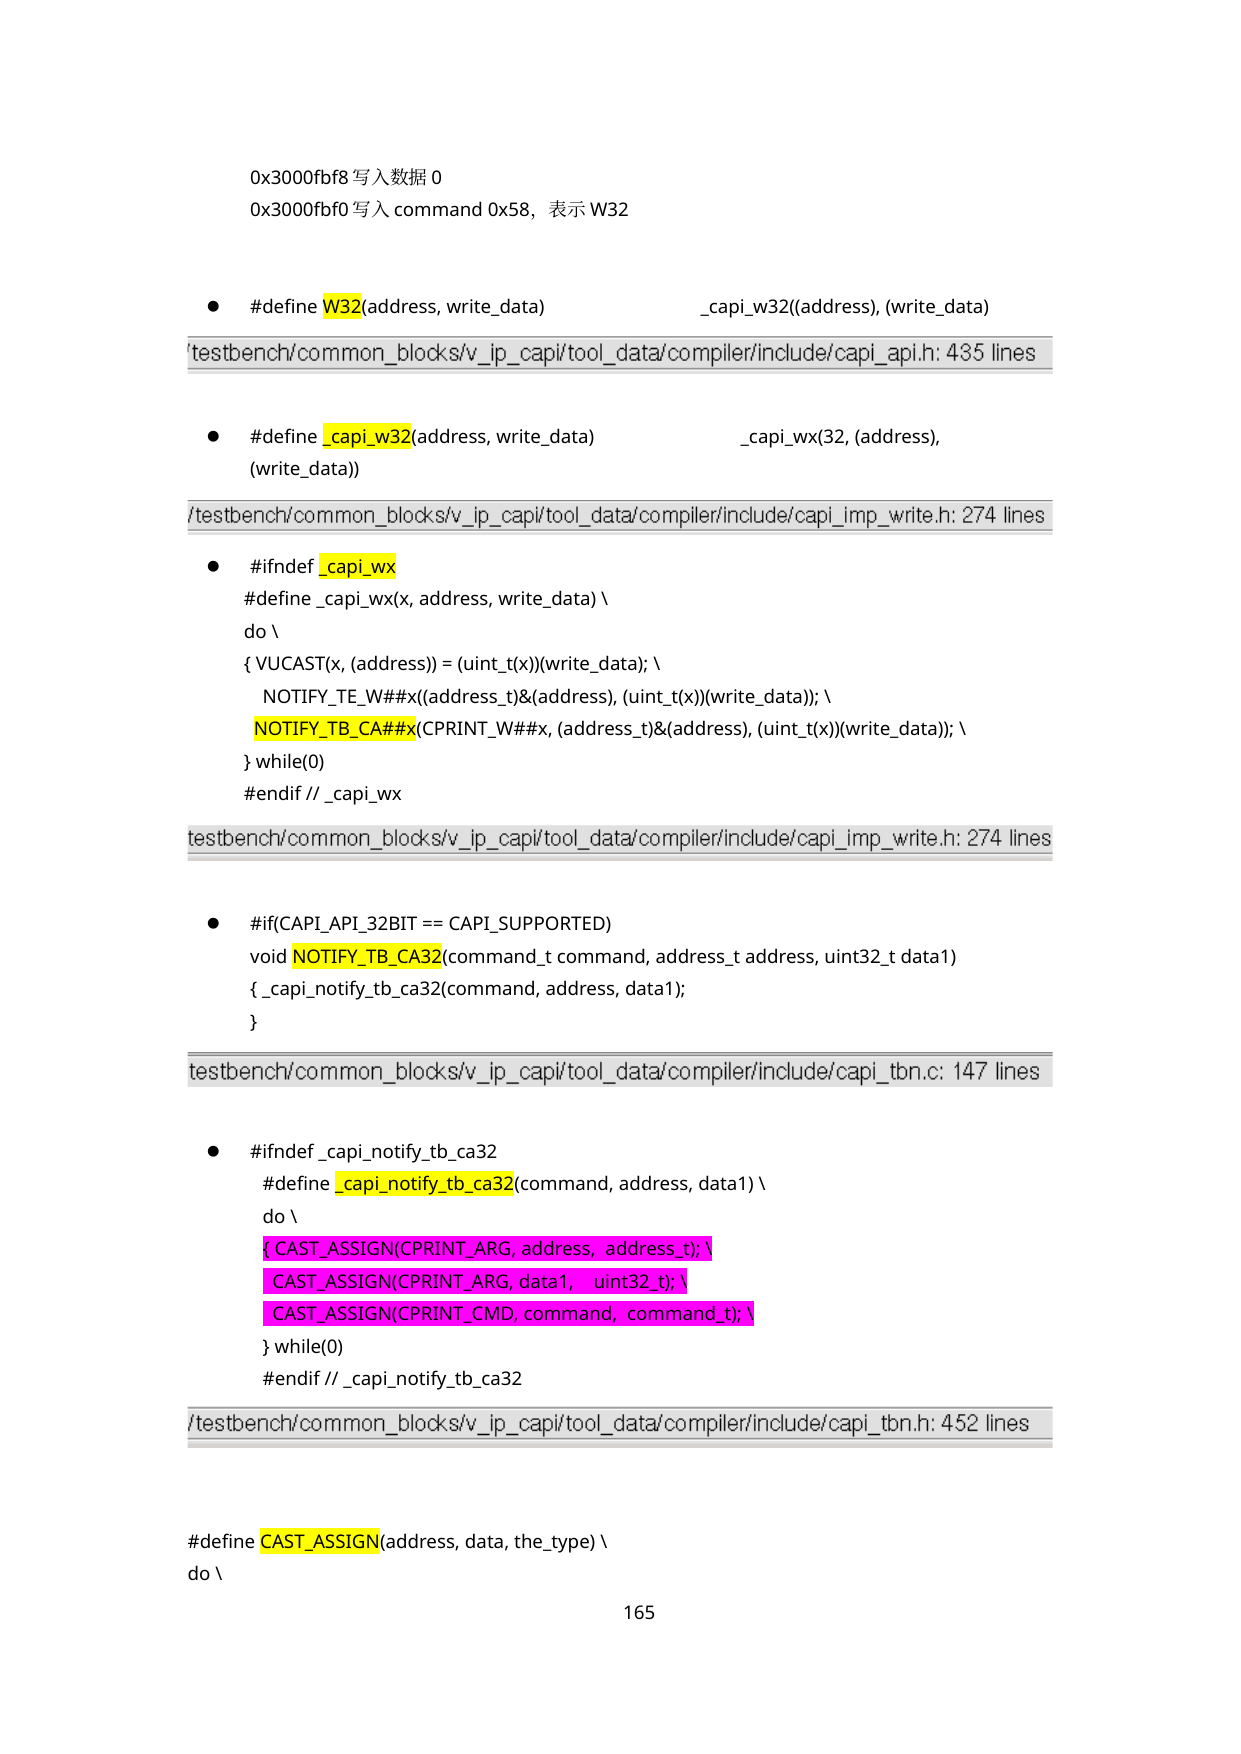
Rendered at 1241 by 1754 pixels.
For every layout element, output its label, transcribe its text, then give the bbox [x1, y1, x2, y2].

text do \ [187, 1557, 1053, 1590]
text NOTIFY_TE_W##x((address_t)&(address), (uint_t(x))(write_data)); \ [244, 680, 1053, 712]
text CAST_ASSIGN(CPRINT_ARG, data1, uint32_t); \ [262, 1265, 1053, 1297]
text #endif // _capi_notify_tb_ca32 [262, 1362, 1053, 1395]
picture [187, 336, 1053, 374]
text } while(0) [244, 745, 1053, 777]
list #define W32(address, write_data) _capi_w32((address), (write_data) [206, 290, 1053, 322]
text do \ [262, 1200, 1053, 1232]
text NOTIFY_TB_CA##x(CPRINT_W##x, (address_t)&(address), (uint_t(x))(write_data)); \ [244, 712, 1053, 745]
text #define CAST_ASSIGN(address, data, the_type) \ [187, 1525, 1053, 1557]
text CAST_ASSIGN(CPRINT_CMD, command, command_t); \ [262, 1297, 1053, 1330]
text #define _capi_wx(x, address, write_data) \ [244, 582, 1053, 615]
picture [187, 1052, 1053, 1087]
text { CAST_ASSIGN(CPRINT_ARG, address, address_t); \ [262, 1232, 1053, 1265]
text do \ [244, 615, 1053, 647]
text #define _capi_notify_tb_ca32(command, address, data1) \ [262, 1167, 1053, 1200]
text { VUCAST(x, (address)) = (uint_t(x))(write_data); \ [244, 647, 1053, 680]
text void NOTIFY_TB_CA32(command_t command, address_t address, uint32_t data1) [206, 940, 1053, 972]
picture [187, 824, 1053, 861]
list 0x3000fbf0写入command 0x58，表示W32 [250, 192, 1053, 225]
list #ifndef _capi_notify_tb_ca32 [206, 1135, 1053, 1167]
picture [187, 500, 1053, 535]
list #ifndef _capi_wx [206, 550, 1053, 582]
text #endif // _capi_wx [244, 777, 1053, 810]
text } [206, 1005, 1053, 1037]
list #define _capi_w32(address, write_data) _capi_wx(32, (address), (write_data)) [206, 420, 1053, 485]
text } while(0) [262, 1330, 1053, 1362]
list 0x3000fbf8写入数据0 [250, 160, 1053, 192]
picture [187, 1406, 1053, 1448]
text { _capi_notify_tb_ca32(command, address, data1); [206, 972, 1053, 1005]
list #if(CAPI_API_32BIT == CAPI_SUPPORTED) [206, 907, 1053, 940]
